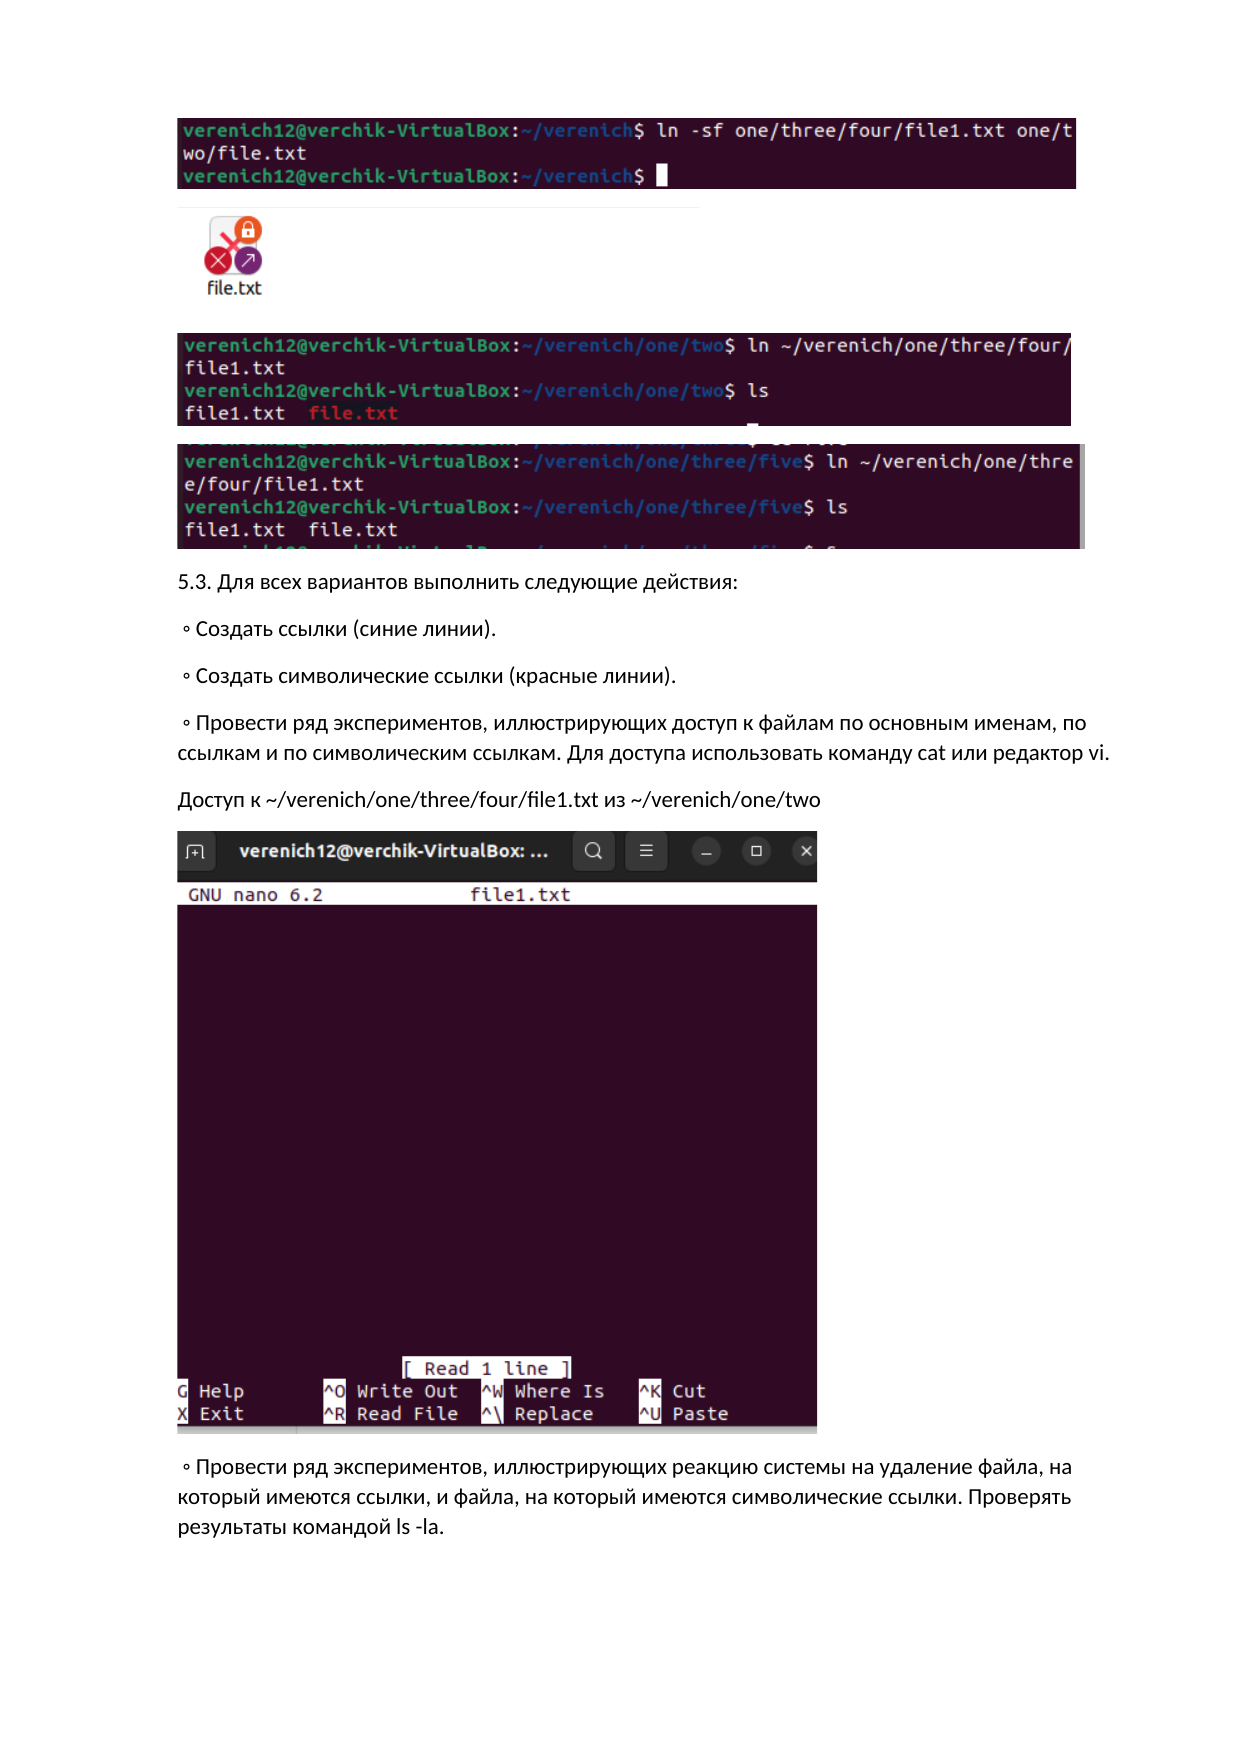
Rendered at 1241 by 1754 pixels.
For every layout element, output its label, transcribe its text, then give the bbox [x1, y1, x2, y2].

text Доступ к ~/verenich/one/three/four/file1.txt из ~/verenich/one/two [177, 785, 1152, 813]
text ◦ Провести ряд экспериментов, иллюстрирующих доступ к файлам по основным именам, по ссылкам и по символическим ссылкам. Для доступа использовать команду cat или редактор vi. [177, 708, 1152, 766]
picture [177, 207, 700, 315]
text ◦ Создать ссылки (синие линии). [177, 614, 1152, 642]
text ◦ Создать символические ссылки (красные линии). [177, 661, 1152, 689]
text ◦ Провести ряд экспериментов, иллюстрирующих реакцию системы на удаление файла, на который имеются ссылки, и файла, на который имеются символические ссылки. Проверять результаты командой ls -la. [177, 1452, 1152, 1540]
picture [177, 118, 1077, 189]
picture [177, 444, 1085, 549]
picture [177, 831, 818, 1434]
picture [177, 333, 1071, 426]
text 5.3. Для всех вариантов выполнить следующие действия: [177, 567, 1152, 595]
